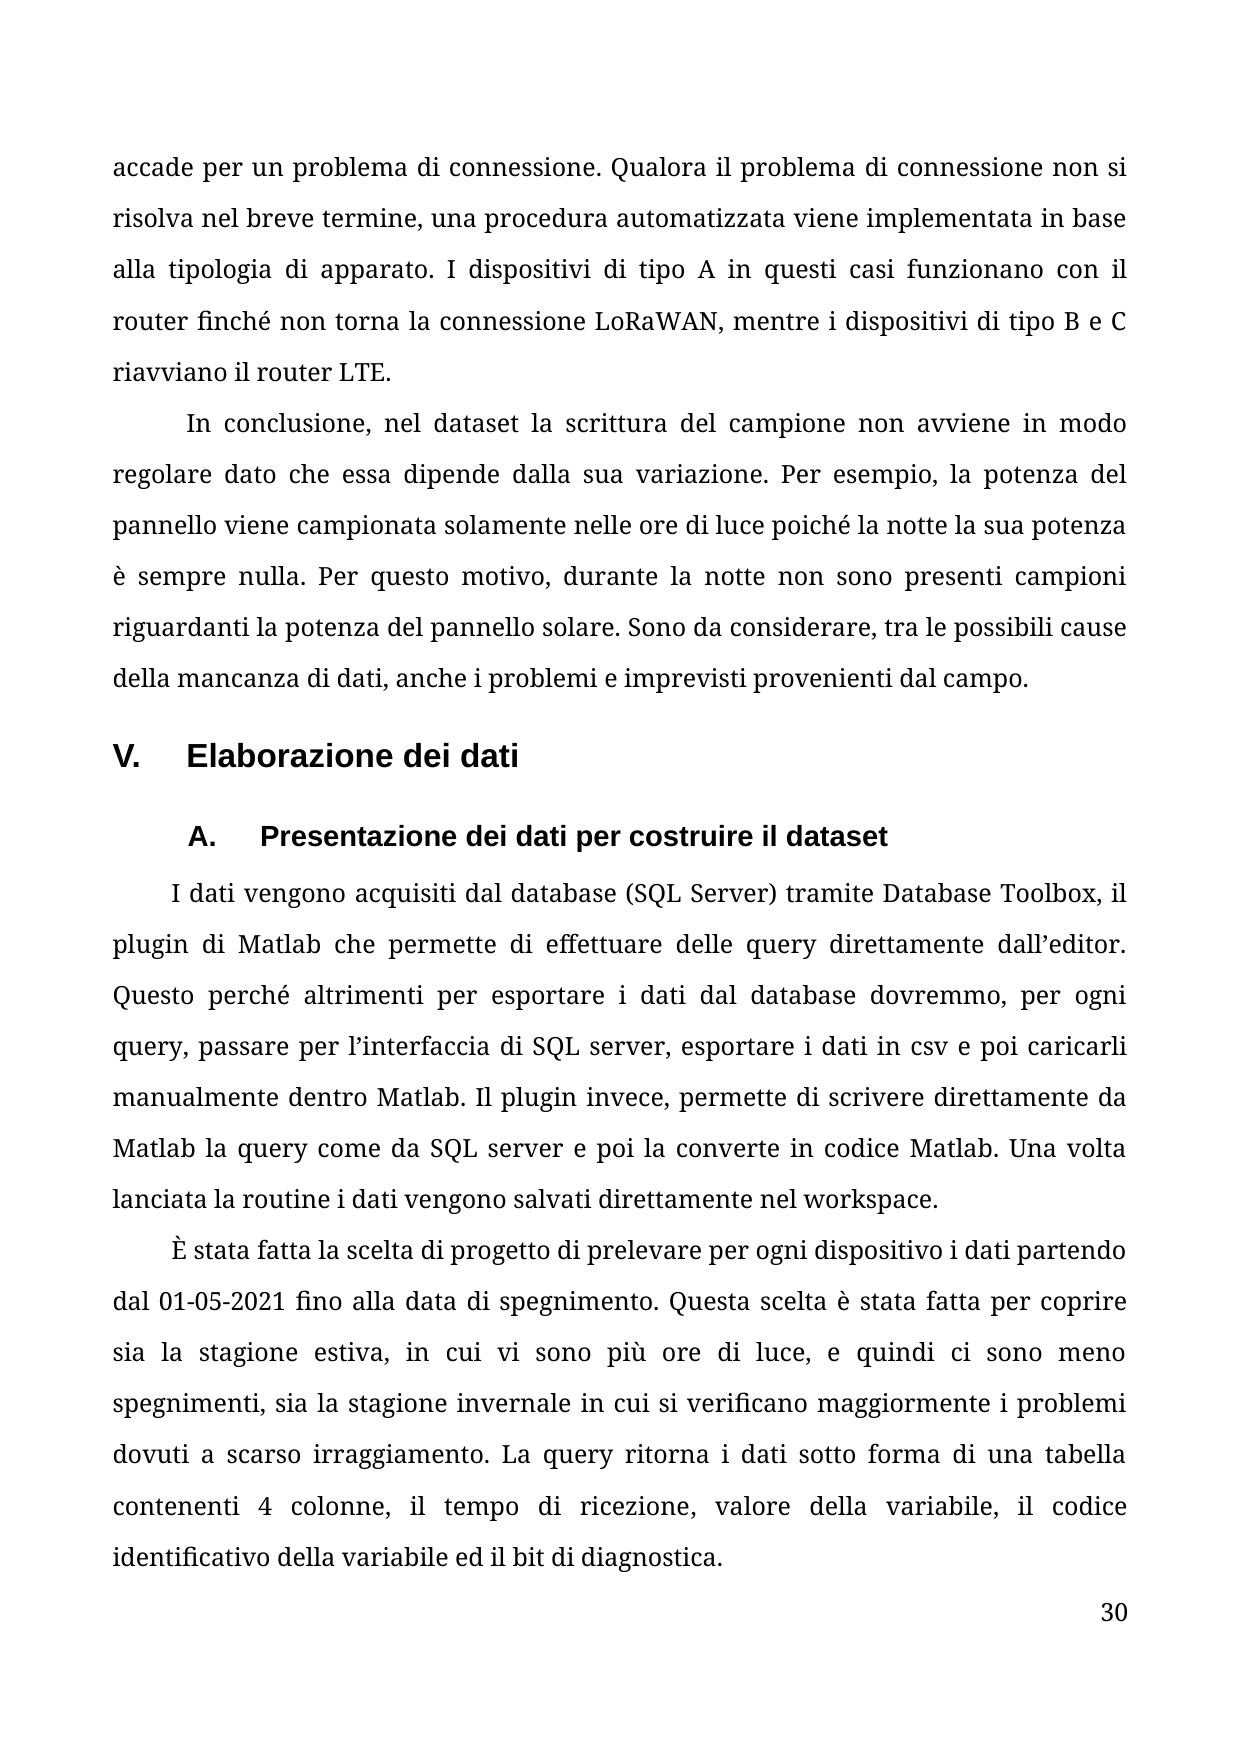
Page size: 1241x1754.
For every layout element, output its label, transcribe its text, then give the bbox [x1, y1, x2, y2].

text I dati vengono acquisiti dal database (SQL Server) tramite Database Toolbox, il plugin di Matlab che permette di effettuare delle query direttamente dall’editor. Questo perché altrimenti per esportare i dati dal database dovremmo, per ogni query, passare per l’interfaccia di SQL server, esportare i dati in csv e poi caricarli manualmente dentro Matlab. Il plugin invece, permette di scrivere direttamente da Matlab la query come da SQL server e poi la converte in codice Matlab. Una volta lanciata la routine i dati vengono salvati direttamente nel workspace. [112, 876, 1128, 1216]
text In conclusione, nel dataset la scrittura del campione non avviene in modo regolare dato che essa dipende dalla sua variazione. Per esempio, la potenza del pannello viene campionata solamente nelle ore di luce poiché la notte la sua potenza è sempre nulla. Per questo motivo, durante la notte non sono presenti campioni riguardanti la potenza del pannello solare. Sono da considerare, tra le possibili cause della mancanza di dati, anche i problemi e imprevisti provenienti dal campo. [112, 405, 1128, 694]
subtitle Presentazione dei dati per costruire il dataset [187, 819, 1128, 853]
text È stata fatta la scelta di progetto di prelevare per ogni dispositivo i dati partendo dal 01-05-2021 fino alla data di spegnimento. Questa scelta è stata fatta per coprire sia la stagione estiva, in cui vi sono più ore di luce, e quindi ci sono meno spegnimenti, sia la stagione invernale in cui si verificano maggiormente i problemi dovuti a scarso irraggiamento. La query ritorna i dati sotto forma di una tabella contenenti 4 colonne, il tempo di ricezione, valore della variabile, il codice identificativo della variabile ed il bit di diagnostica. [112, 1233, 1128, 1573]
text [112, 150, 1128, 388]
subtitle Elaborazione dei dati [112, 736, 1128, 775]
